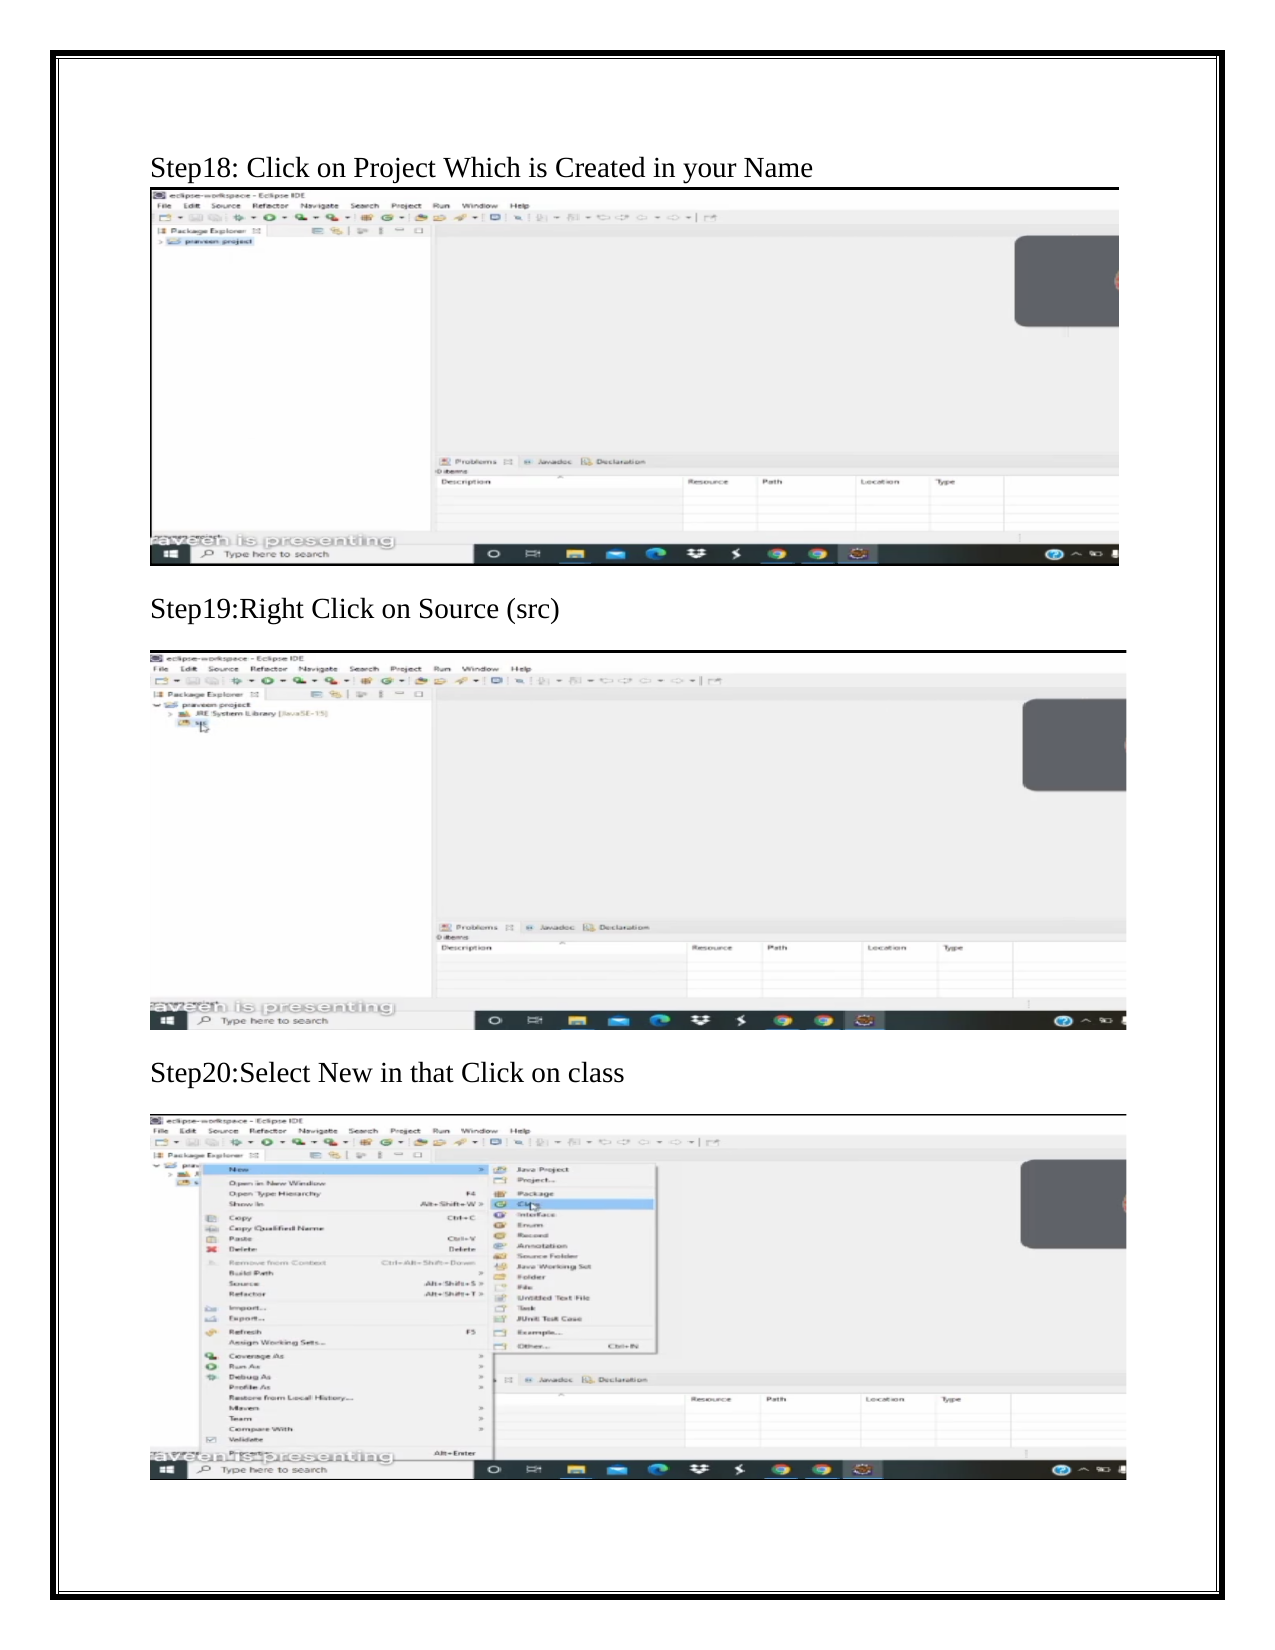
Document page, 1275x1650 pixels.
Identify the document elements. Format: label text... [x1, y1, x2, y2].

picture [150, 650, 1127, 1030]
text Step19:Right Click on Source (src) [150, 591, 1125, 624]
picture [150, 1114, 1127, 1480]
picture [150, 187, 1119, 566]
text Step20:Select New in that Click on class [150, 1055, 1125, 1088]
